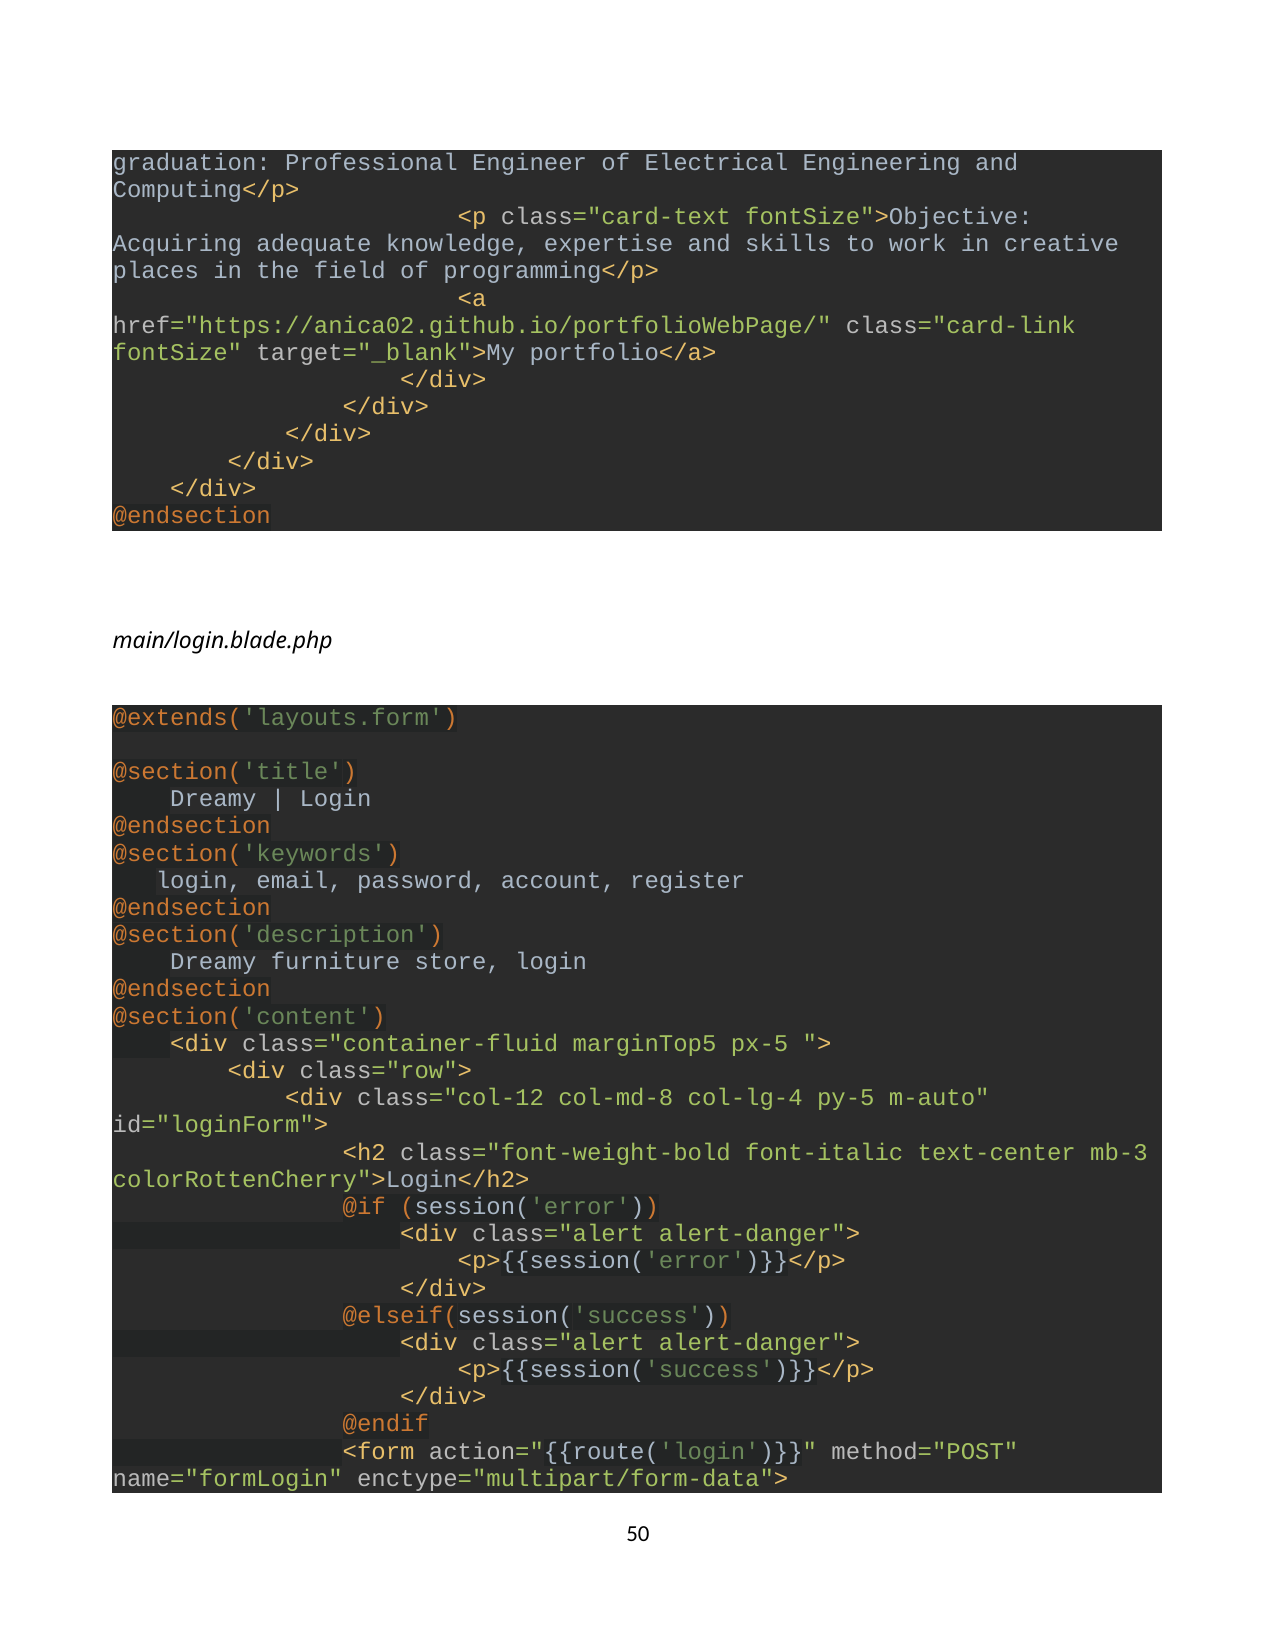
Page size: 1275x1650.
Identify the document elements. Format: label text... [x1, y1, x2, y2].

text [112, 150, 1162, 531]
subtitle main/login.blade.php [112, 624, 1162, 656]
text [112, 705, 1162, 1493]
